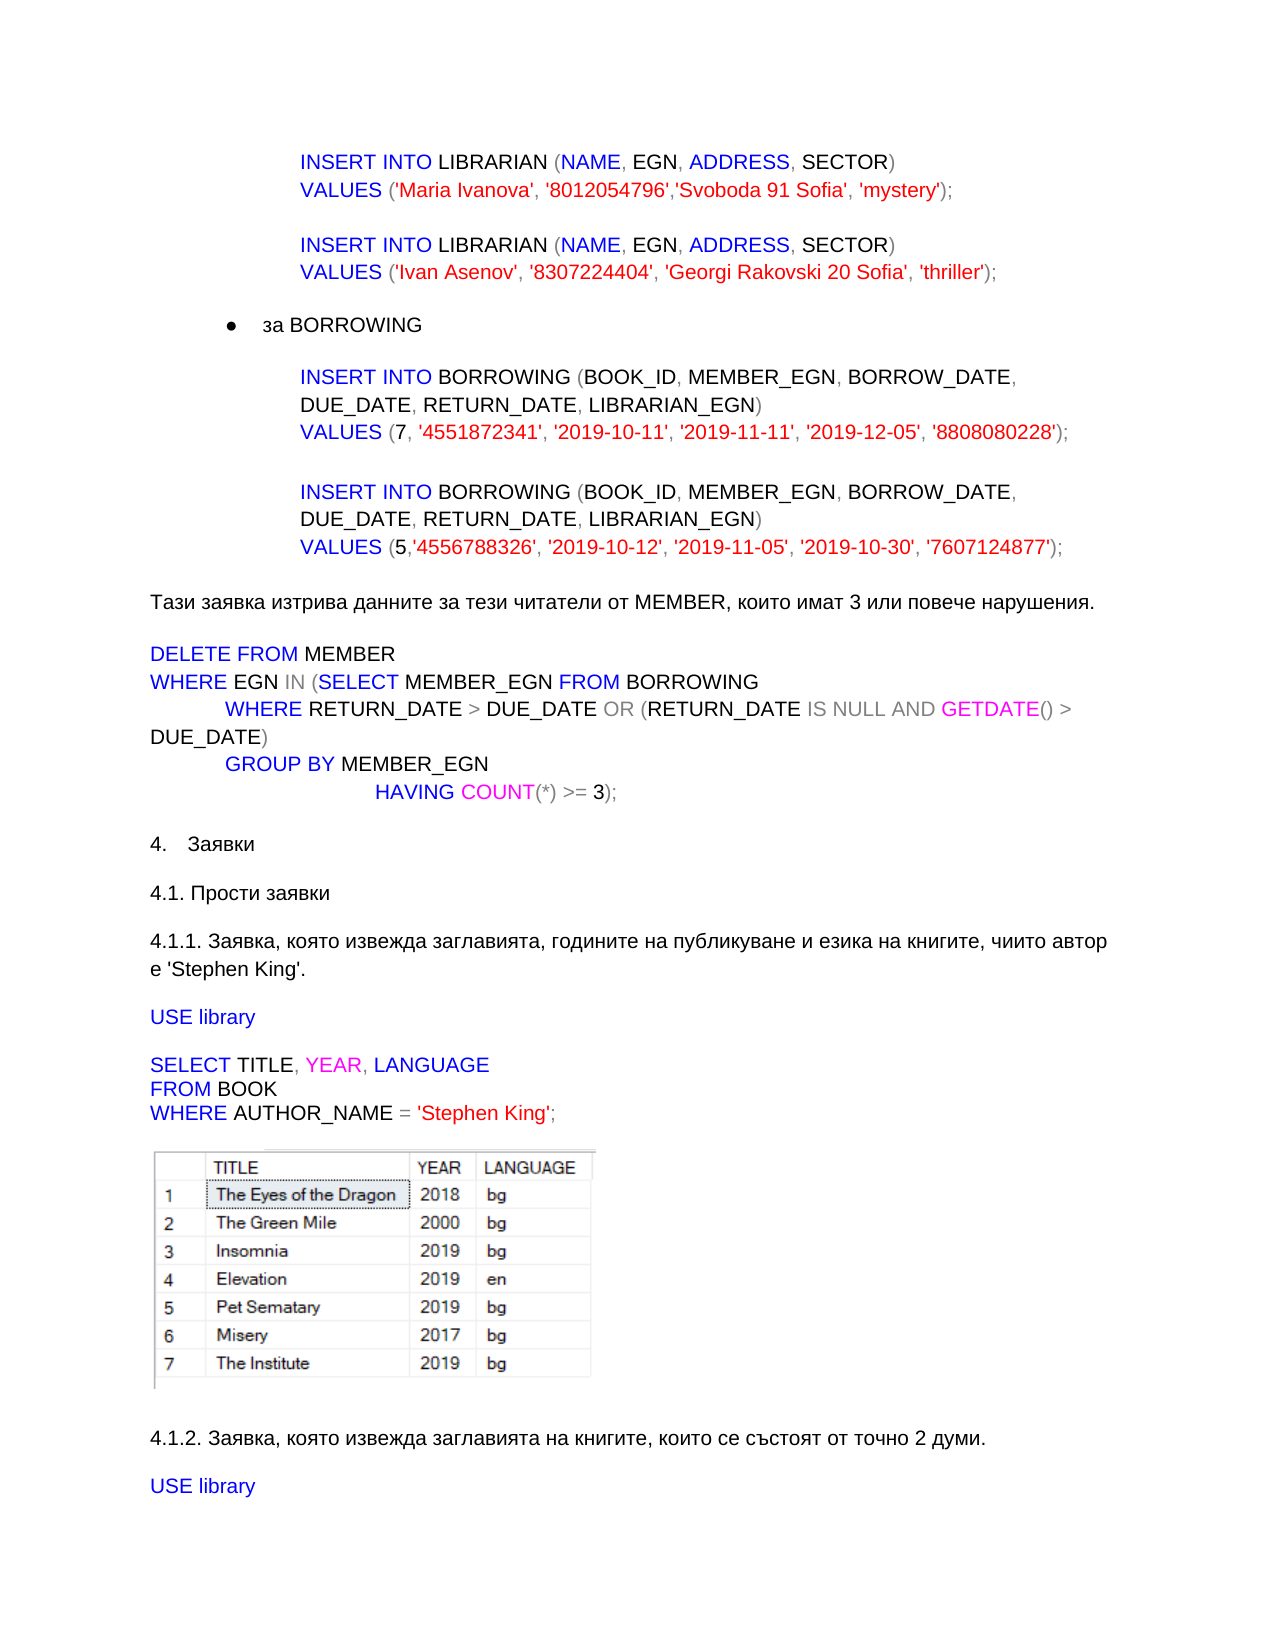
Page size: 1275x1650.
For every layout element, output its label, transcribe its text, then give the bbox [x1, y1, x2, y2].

text DELETE FROM MEMBER [150, 642, 1125, 666]
text USE library [150, 1005, 1125, 1029]
text HAVING COUNT(*) >= 3); [300, 780, 1125, 804]
text 4.1. Прости заявки [150, 881, 1125, 904]
text GROUP BY MEMBER_EGN [150, 752, 1125, 776]
text INSERT INTO LIBRARIAN (NAME, EGN, ADDRESS, SECTOR) [300, 150, 1125, 174]
text WHERE EGN IN (SELECT MEMBER_EGN FROM BORROWING [150, 670, 1125, 694]
text INSERT INTO LIBRARIAN (NAME, EGN, ADDRESS, SECTOR) [300, 232, 1125, 256]
text VALUES ('Ivan Asenov', '8307224404', 'Georgi Rakovski 20 Sofia', 'thriller'); [300, 260, 1125, 284]
text SELECT TITLE, YEAR, LANGUAGE [150, 1053, 1125, 1077]
list за BORROWING [225, 312, 1125, 336]
text WHERE AUTHOR_NAME = 'Stephen King'; [150, 1101, 1125, 1124]
text VALUES (5,'4556788326', '2019-10-12', '2019-11-05', '2019-10-30', '7607124877'); [300, 535, 1125, 559]
text VALUES (7, '4551872341', '2019-10-11', '2019-11-11', '2019-12-05', '8808080228'); [300, 420, 1125, 444]
text FROM BOOK [150, 1077, 1125, 1101]
text 4.1.2. Заявка, която извежда заглавията на книгите, които се състоят от точно 2 думи. [150, 1426, 1125, 1449]
text Тази заявка изтрива данните за тези читатели от MEMBER, които имат 3 или повече нарушения. [150, 590, 1125, 614]
text 4.1.1. Заявка, която извежда заглавията, годините на публикуване и езика на книгите, чиито автор е 'Stephen King'. [150, 929, 1125, 980]
text INSERT INTO BORROWING (BOOK_ID, MEMBER_EGN, BORROW_DATE, DUE_DATE, RETURN_DATE, LIBRARIAN_EGN) [300, 480, 1125, 531]
picture [150, 1149, 596, 1389]
text INSERT INTO BORROWING (BOOK_ID, MEMBER_EGN, BORROW_DATE, DUE_DATE, RETURN_DATE, LIBRARIAN_EGN) [300, 365, 1125, 416]
text USE library [150, 1474, 1125, 1498]
text VALUES ('Maria Ivanova', '8012054796','Svoboda 91 Sofia', 'mystery'); [300, 177, 1125, 201]
text WHERE RETURN_DATE > DUE_DATE OR (RETURN_DATE IS NULL AND GETDATE() > DUE_DATE) [150, 697, 1125, 749]
list Заявки [150, 832, 1125, 856]
